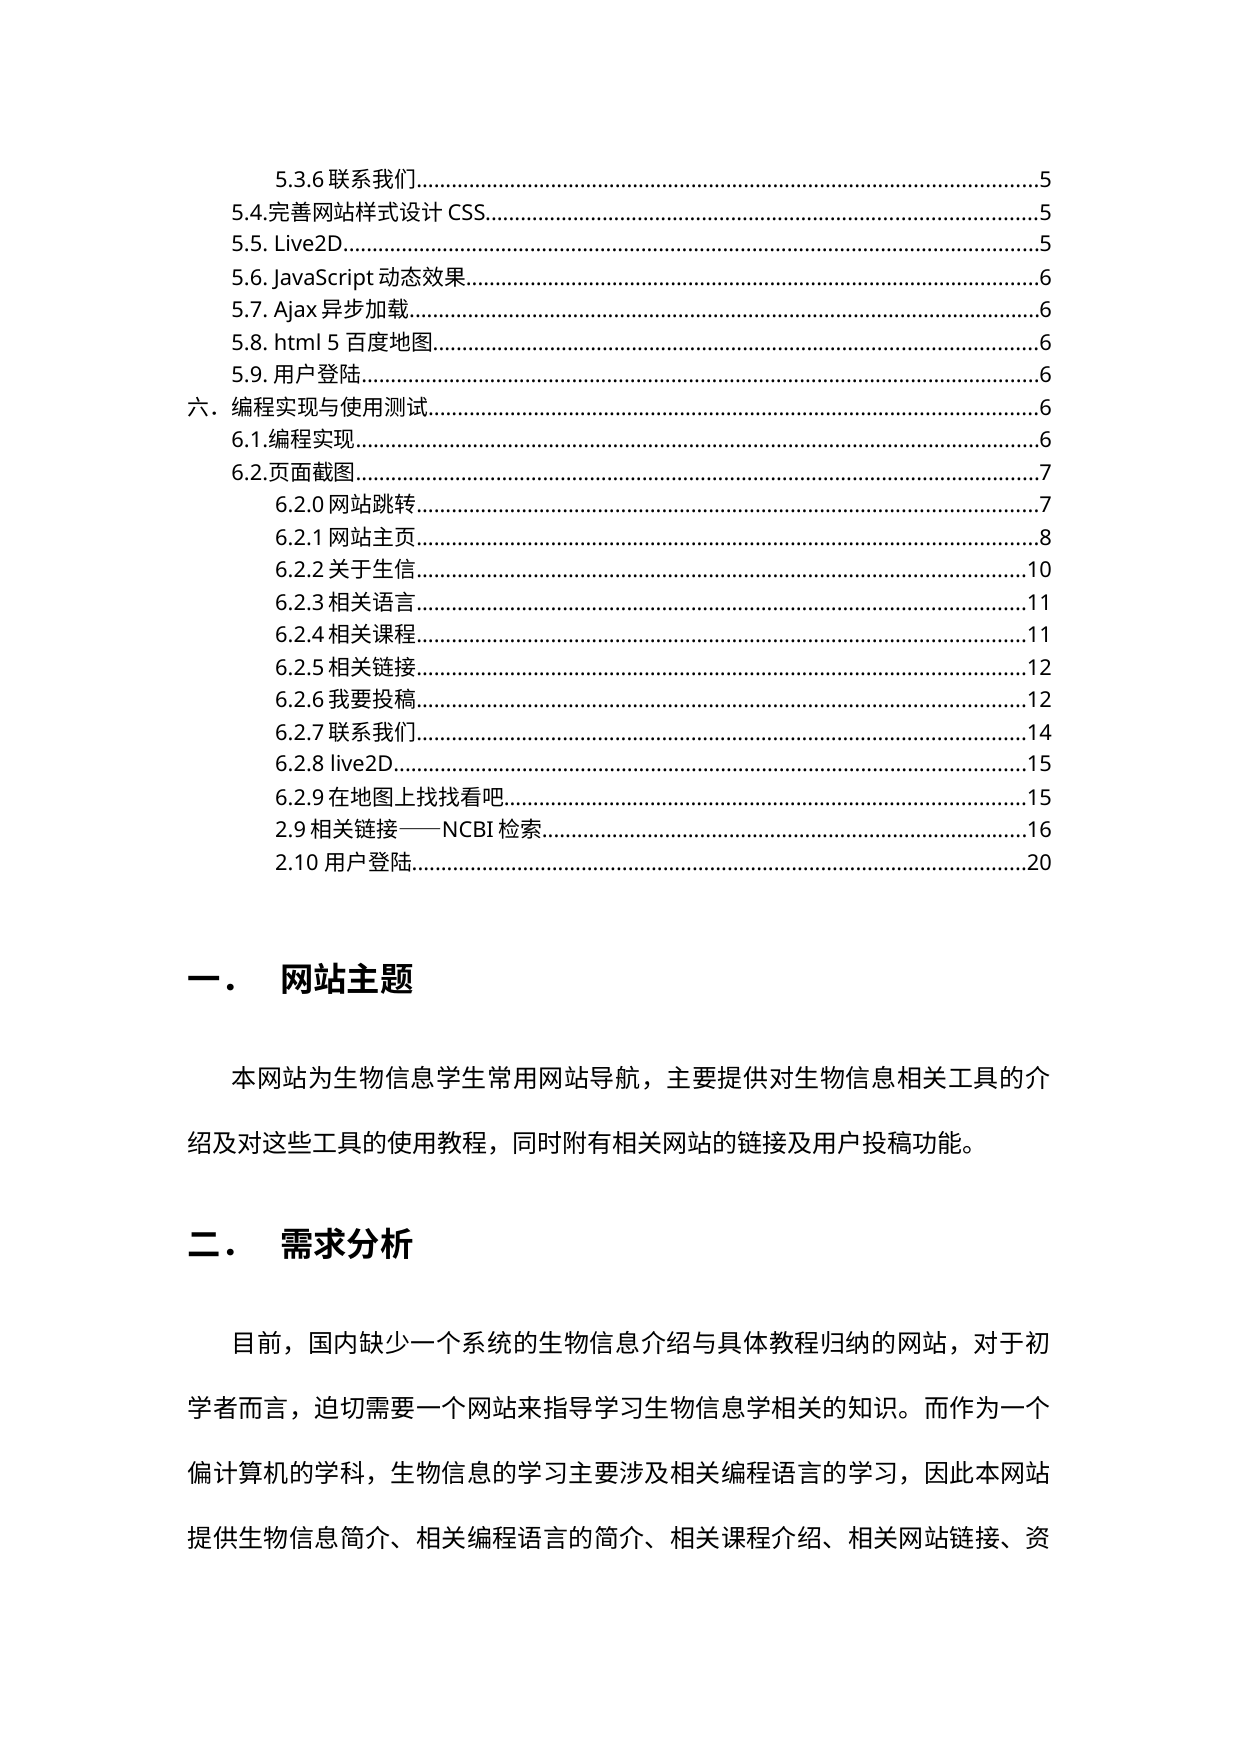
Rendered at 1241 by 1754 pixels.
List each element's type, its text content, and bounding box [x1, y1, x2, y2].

subtitle 需求分析 [187, 1210, 1053, 1275]
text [187, 1309, 1053, 1569]
text 本网站为生物信息学生常用网站导航，主要提供对生物信息相关工具的介绍及对这些工具的使用教程，同时附有相关网站的链接及用户投稿功能。 [187, 1044, 1053, 1174]
subtitle 网站主题 [187, 945, 1053, 1010]
